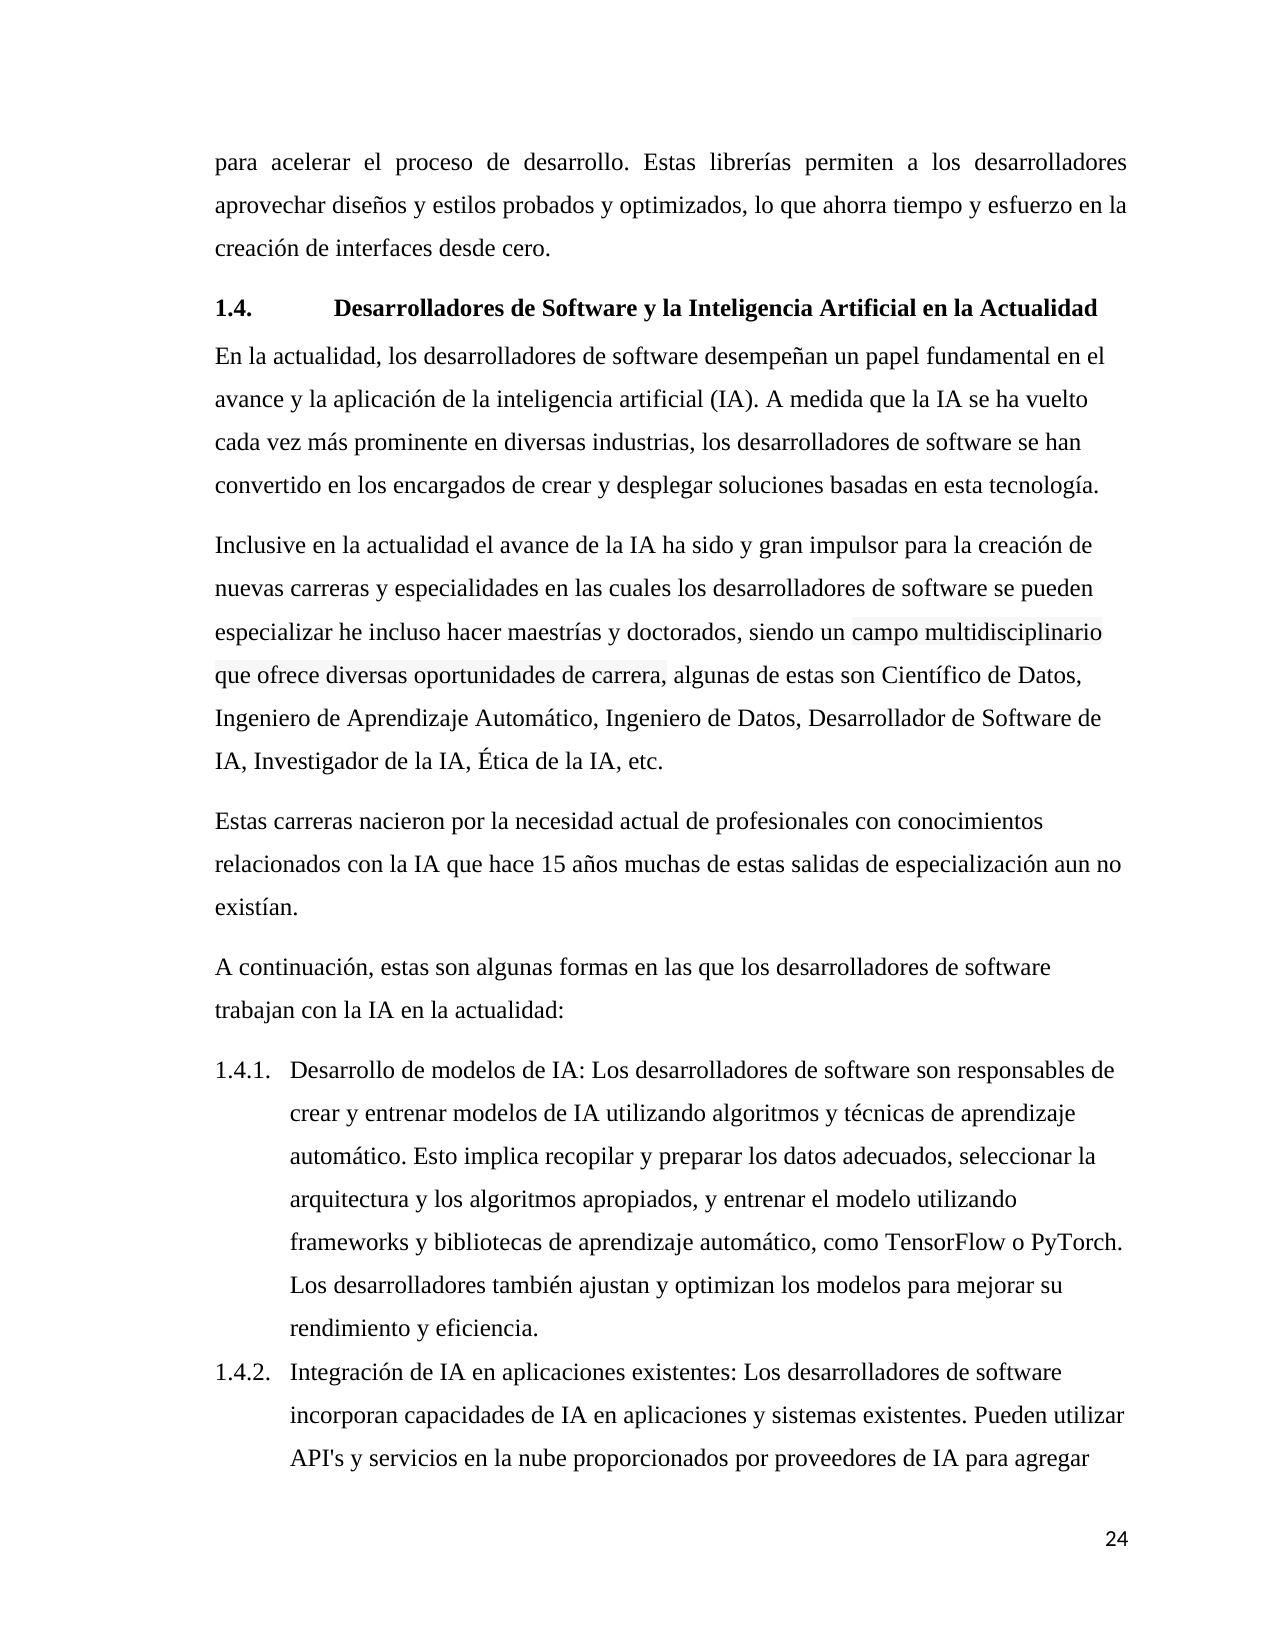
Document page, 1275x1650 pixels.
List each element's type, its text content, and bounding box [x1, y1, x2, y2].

subtitle Desarrolladores de Software y la Inteligencia Artificial en la Actualidad [214, 293, 1128, 322]
text En la actualidad, los desarrolladores de software desempeñan un papel fundamental en el avance y la aplicación de la inteligencia artificial (IA). A medida que la IA se ha vuelto cada vez más prominente en diversas industrias, los desarrolladores de software se han convertido en los encargados de crear y desplegar soluciones basadas en esta tecnología. [214, 341, 1128, 499]
list Desarrollo de modelos de IA: Los desarrolladores de software son responsables de crear y entrenar modelos de IA utilizando algoritmos y técnicas de aprendizaje automático. Esto implica recopilar y preparar los datos adecuados, seleccionar la arquitectura y los algoritmos apropiados, y entrenar el modelo utilizando frameworks y bibliotecas de aprendizaje automático, como TensorFlow o PyTorch. Los desarrolladores también ajustan y optimizan los modelos para mejorar su rendimiento y eficiencia. [214, 1055, 1128, 1342]
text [214, 147, 1128, 262]
text Inclusive en la actualidad el avance de la IA ha sido y gran impulsor para la creación de nuevas carreras y especialidades en las cuales los desarrolladores de software se pueden especializar he incluso hacer maestrías y doctorados, siendo un campo multidisciplinario que ofrece diversas oportunidades de carrera, algunas de estas son Científico de Datos, Ingeniero de Aprendizaje Automático, Ingeniero de Datos, Desarrollador de Software de IA, Investigador de la IA, Ética de la IA, etc. [214, 530, 1128, 775]
text Estas carreras nacieron por la necesidad actual de profesionales con conocimientos relacionados con la IA que hace 15 años muchas de estas salidas de especialización aun no existían. [214, 806, 1128, 921]
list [214, 1357, 1128, 1472]
text A continuación, estas son algunas formas en las que los desarrolladores de software trabajan con la IA en la actualidad: [214, 952, 1128, 1024]
